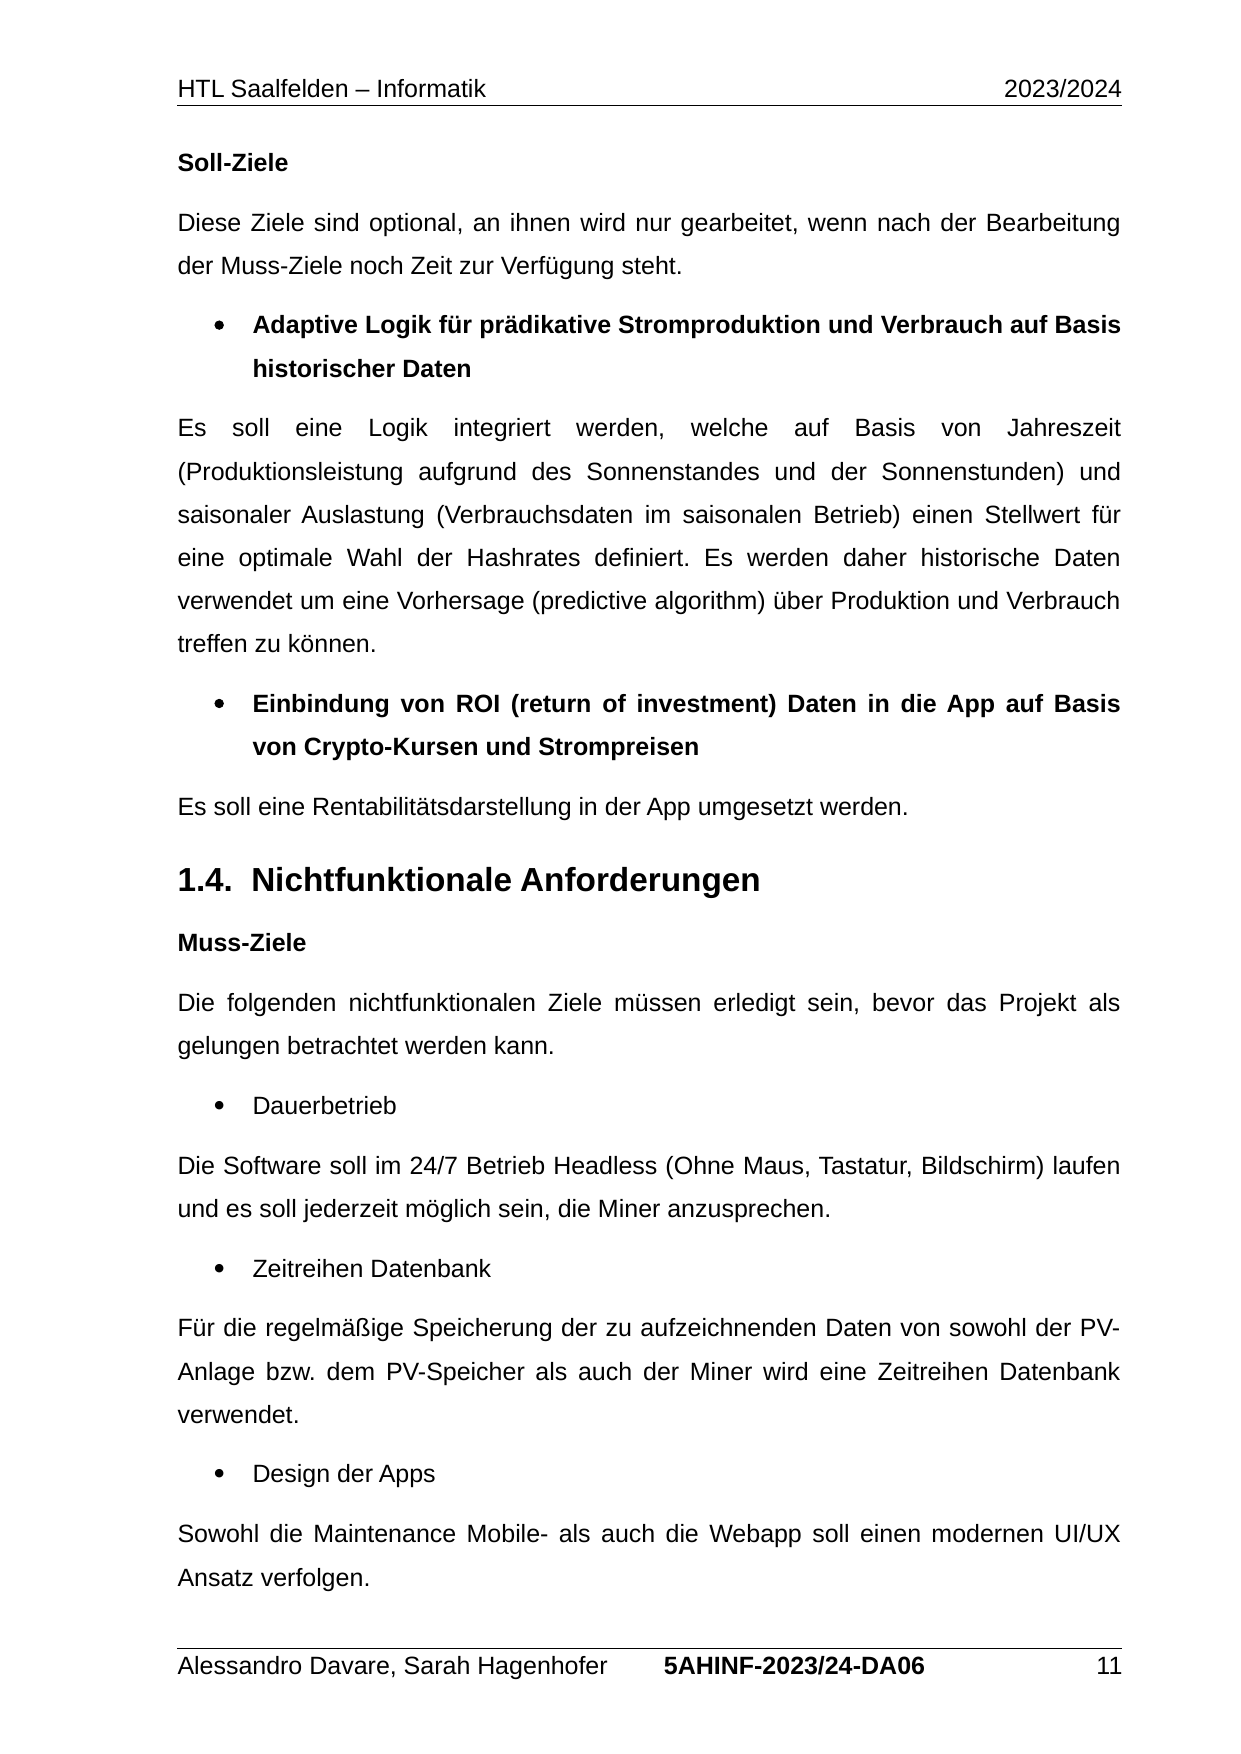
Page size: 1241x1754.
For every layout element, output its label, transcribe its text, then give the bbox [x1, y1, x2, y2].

list Design der Apps [215, 1459, 1122, 1488]
text Für die regelmäßige Speicherung der zu aufzeichnenden Daten von sowohl der PV-Anlage bzw. dem PV-Speicher als auch der Miner wird eine Zeitreihen Datenbank verwendet. [177, 1313, 1122, 1428]
text Soll-Ziele [177, 148, 1122, 176]
text Es soll eine Logik integriert werden, welche auf Basis von Jahreszeit (Produktionsleistung aufgrund des Sonnenstandes und der Sonnenstunden) und saisonaler Auslastung (Verbrauchsdaten im saisonalen Betrieb) einen Stellwert für eine optimale Wahl der Hashrates definiert. Es werden daher historische Daten verwendet um eine Vorhersage (predictive algorithm) über Produktion und Verbrauch treffen zu können. [177, 413, 1122, 658]
text Sowohl die Maintenance Mobile- als auch die Webapp soll einen modernen UI/UX Ansatz verfolgen. [177, 1519, 1122, 1591]
list Adaptive Logik für prädikative Stromproduktion und Verbrauch auf Basis historischer Daten [215, 310, 1122, 382]
list Zeitreihen Datenbank [215, 1253, 1122, 1282]
text Die Software soll im 24/7 Betrieb Headless (Ohne Maus, Tastatur, Bildschirm) laufen und es soll jederzeit möglich sein, die Miner anzusprechen. [177, 1151, 1122, 1222]
list Einbindung von ROI (return of investment) Daten in die App auf Basis von Crypto-Kursen und Strompreisen [215, 689, 1122, 761]
text Es soll eine Rentabilitätsdarstellung in der App umgesetzt werden. [177, 792, 1122, 821]
text Muss-Ziele [177, 928, 1122, 957]
list Dauerbetrieb [215, 1091, 1122, 1119]
subtitle Nichtfunktionale Anforderungen [177, 860, 1122, 898]
text Diese Ziele sind optional, an ihnen wird nur gearbeitet, wenn nach der Bearbeitung der Muss-Ziele noch Zeit zur Verfügung steht. [177, 207, 1122, 279]
text Die folgenden nichtfunktionalen Ziele müssen erledigt sein, bevor das Projekt als gelungen betrachtet werden kann. [177, 988, 1122, 1060]
